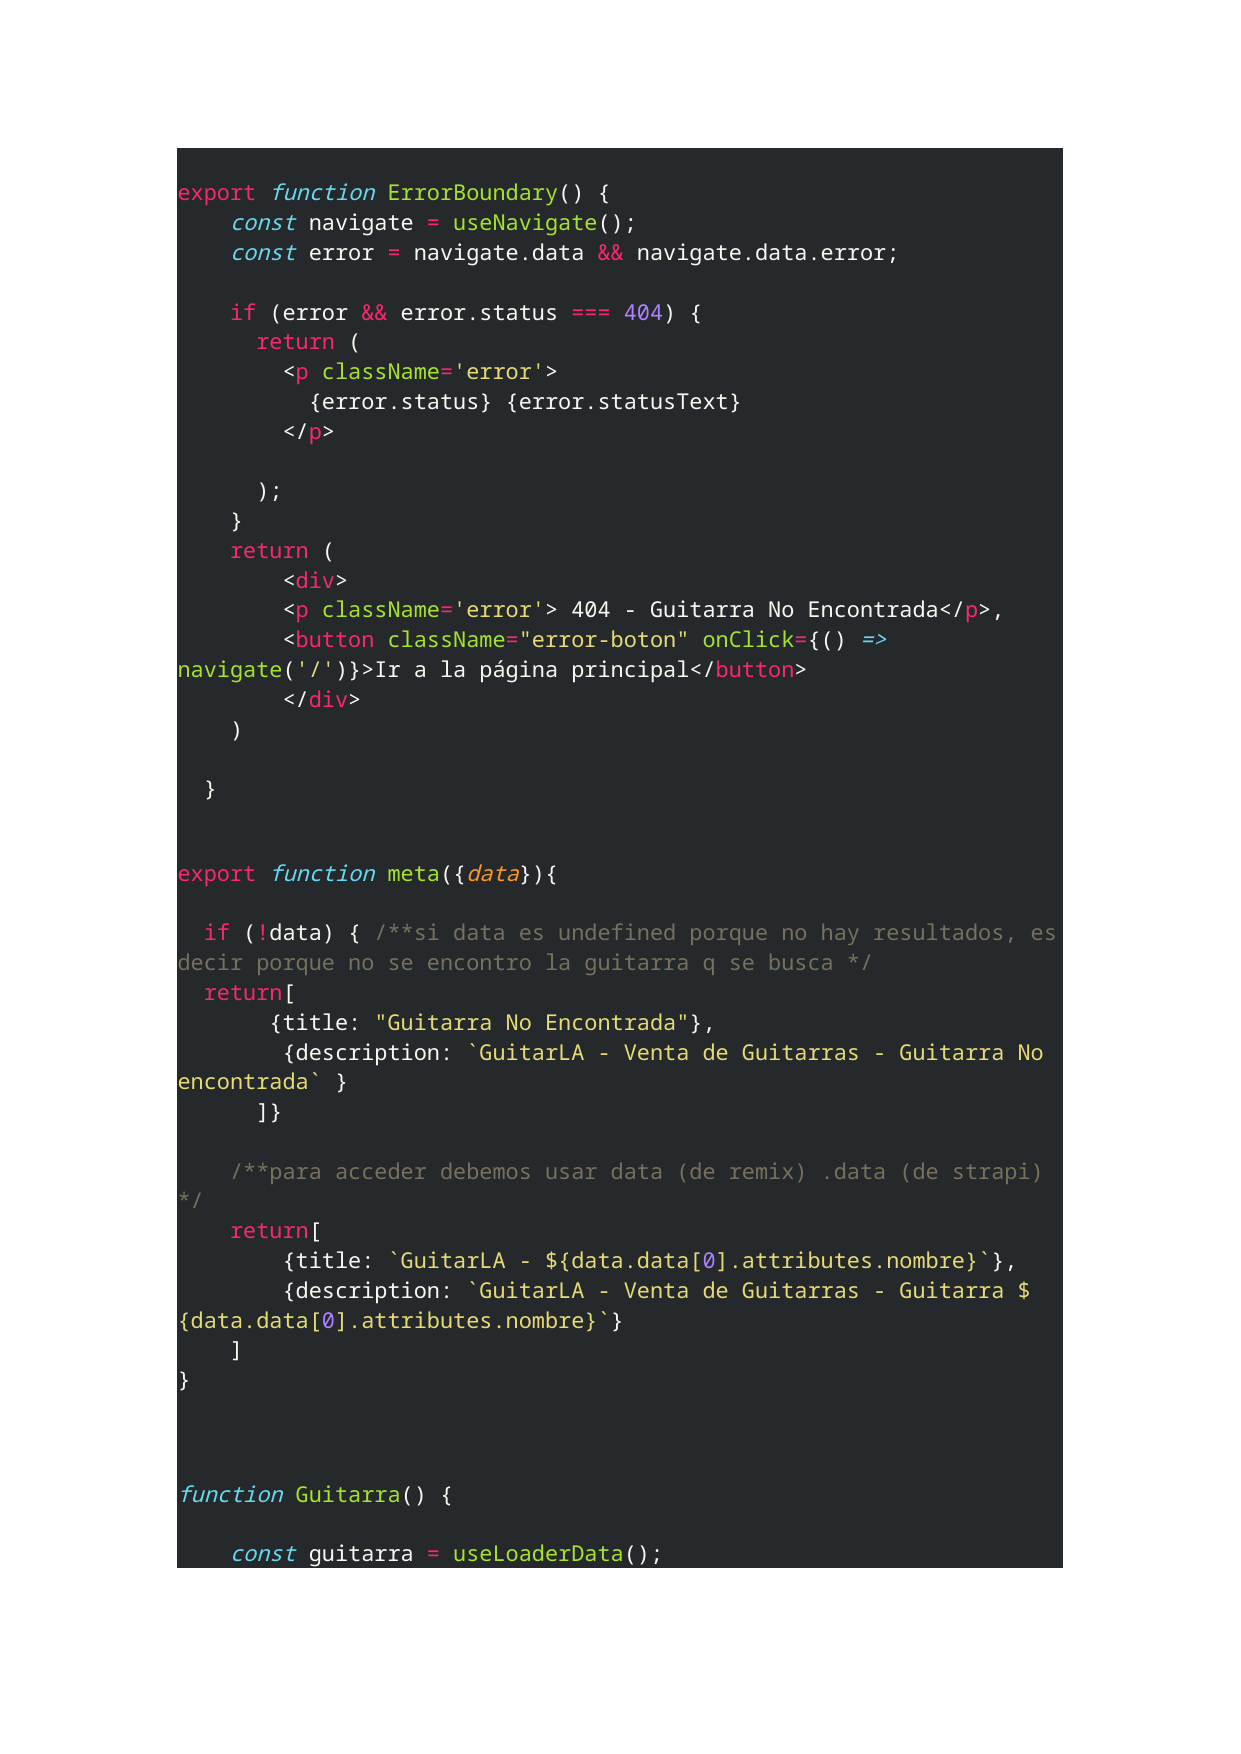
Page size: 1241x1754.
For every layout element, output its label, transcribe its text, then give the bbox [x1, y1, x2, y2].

text return ( [177, 535, 1063, 565]
text {description: `GuitarLA - Venta de Guitarras - Guitarra No encontrada` } [177, 1037, 1063, 1096]
text return ( [177, 326, 1063, 356]
text if (error && error.status === 404) { [177, 297, 1063, 326]
text export function ErrorBoundary() { [177, 177, 1063, 207]
text </p> [177, 416, 1063, 446]
text export function meta({data}){ [177, 858, 1063, 888]
text ] [177, 1334, 1063, 1364]
text function Guitarra() { [177, 1478, 1063, 1508]
text {description: `GuitarLA - Venta de Guitarras - Guitarra ${data.data[0].attributes.nombre}`} [177, 1275, 1063, 1334]
text return[ [177, 977, 1063, 1007]
text {title: `GuitarLA - ${data.data[0].attributes.nombre}`}, [177, 1245, 1063, 1275]
text ]} [177, 1096, 1063, 1126]
text ); [177, 475, 1063, 505]
text <p className='error'> 404 - Guitarra No Encontrada</p>, [177, 594, 1063, 624]
text ) [177, 714, 1063, 743]
text } [177, 773, 1063, 803]
text {title: "Guitarra No Encontrada"}, [177, 1007, 1063, 1037]
text <div> [177, 565, 1063, 594]
text } [177, 505, 1063, 535]
text </div> [177, 684, 1063, 714]
text <p className='error'> [177, 356, 1063, 386]
text const guitarra = useLoaderData(); [177, 1538, 1063, 1568]
text <button className="error-boton" onClick={() => navigate('/')}>Ir a la página principal</button> [177, 624, 1063, 684]
text return[ [177, 1215, 1063, 1245]
text const navigate = useNavigate(); [177, 207, 1063, 237]
text /**para acceder debemos usar data (de remix) .data (de strapi) */ [177, 1156, 1063, 1215]
text const error = navigate.data && navigate.data.error; [177, 237, 1063, 267]
text {error.status} {error.statusText} [177, 386, 1063, 416]
text if (!data) { /**si data es undefined porque no hay resultados, es decir porque no se encontro la guitarra q se busca */ [177, 917, 1063, 977]
text } [177, 1364, 1063, 1394]
